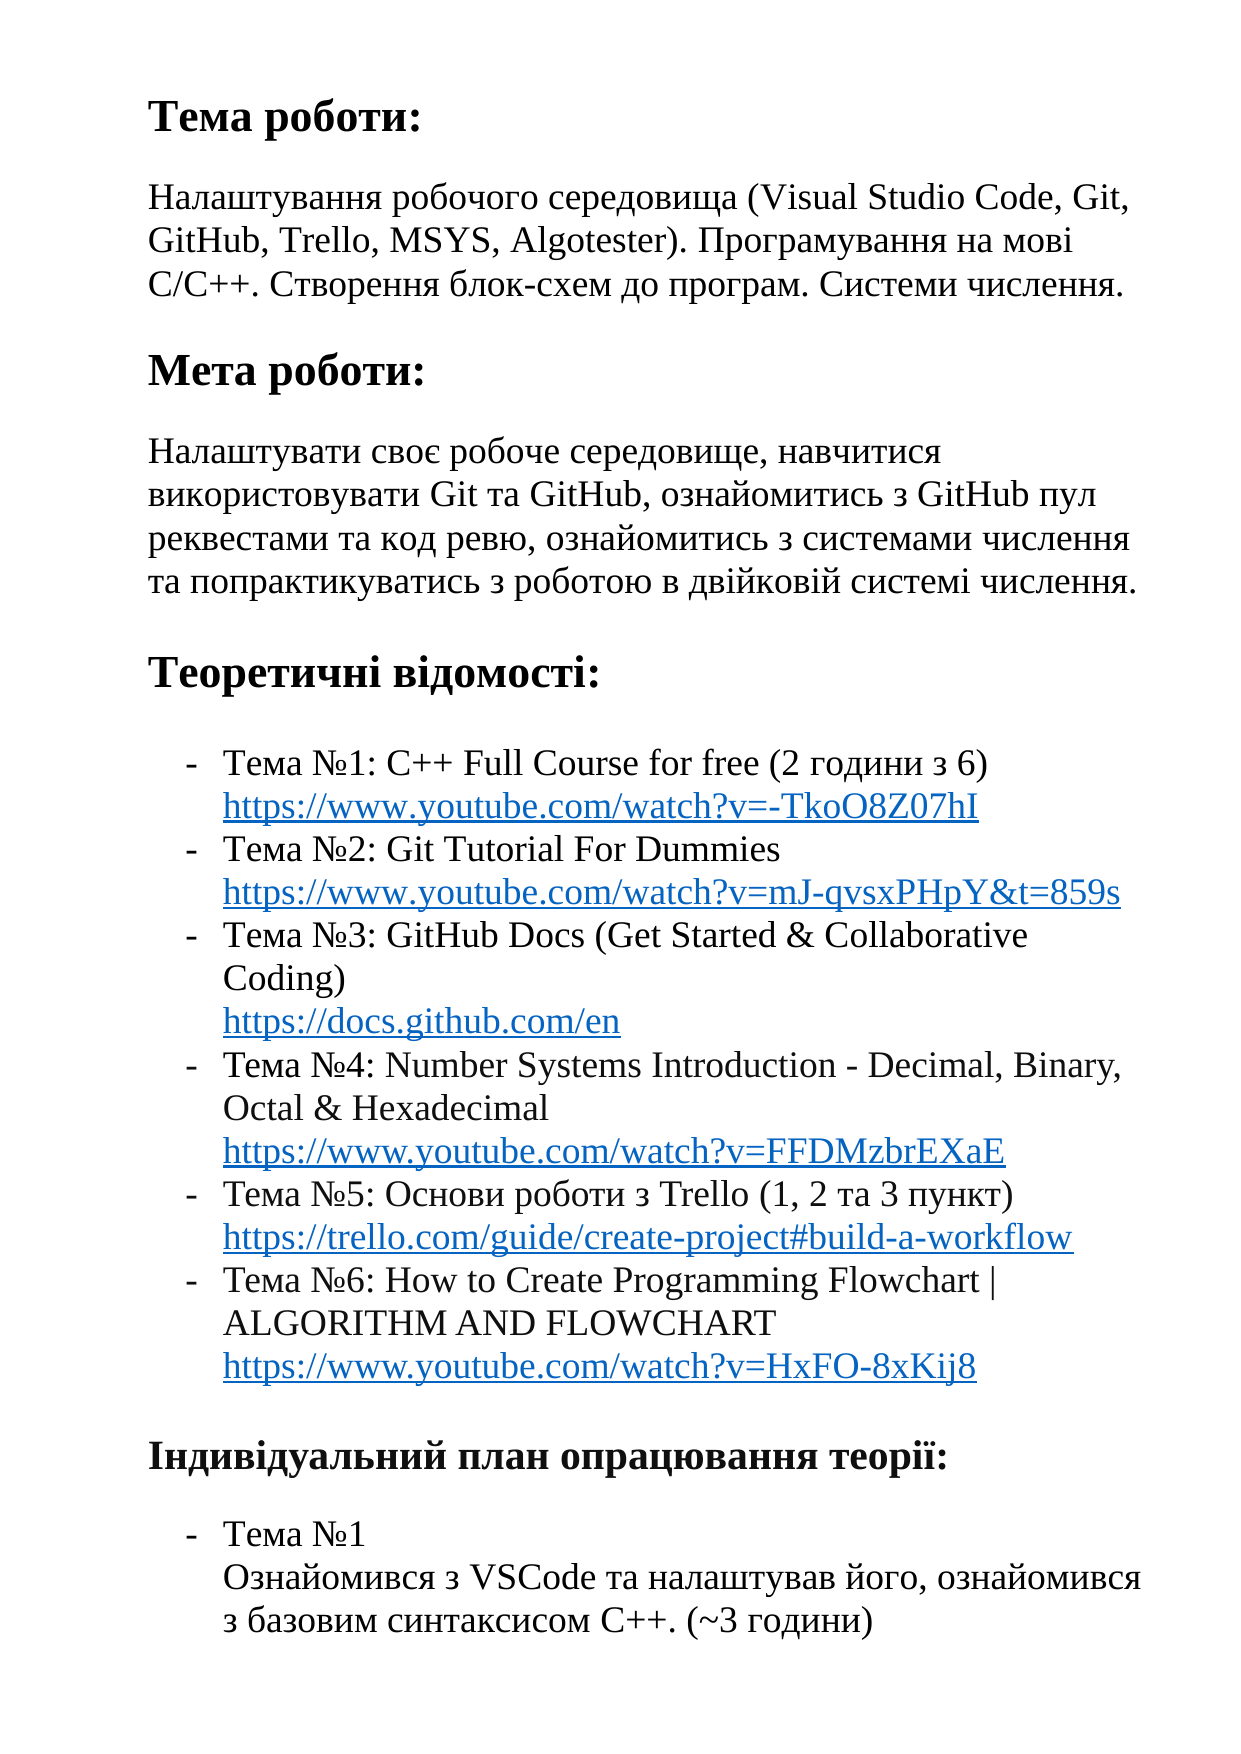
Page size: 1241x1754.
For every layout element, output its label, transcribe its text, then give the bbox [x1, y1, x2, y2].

list Тема №2: Git Tutorial For Dummies [185, 826, 1152, 869]
subtitle https://www.youtube.com/watch?v=FFDMzbrEXaE [223, 1128, 1152, 1171]
list https://docs.github.com/en [223, 999, 1152, 1042]
list Тема №1 [185, 1512, 1152, 1555]
subtitle https://trello.com/guide/create-project#build-a-workflow [223, 1214, 1152, 1258]
list Ознайомився з VSCode та налаштував його, ознайомився з базовим синтаксисом C++. (~3 години) [223, 1555, 1152, 1641]
list Тема №1: C++ Full Course for free (2 години з 6) [185, 740, 1152, 783]
list Тема №3: GitHub Docs (Get Started & Collaborative Coding) [185, 913, 1152, 999]
text Мета роботи: [148, 342, 1152, 395]
subtitle Тема №4: Number Systems Introduction - Decimal, Binary, Octal & Hexadecimal [185, 1042, 1152, 1128]
list https://www.youtube.com/watch?v=mJ-qvsxPHpY&t=859s [223, 869, 1152, 913]
text Налаштування робочого середовища (Visual Studio Code, Git, GitHub, Trello, MSYS, Algotester). Програмування на мові С/C++. Створення блок-схем до програм. Системи числення. [148, 175, 1152, 304]
text Теоретичні відомості: [148, 644, 1152, 697]
list https://www.youtube.com/watch?v=-TkoO8Z07hI [223, 783, 1152, 826]
subtitle Тема №5: Основи роботи з Trello (1, 2 та 3 пункт) [185, 1171, 1152, 1214]
subtitle Тема №6: How to Create Programming Flowchart | ALGORITHM AND FLOWCHART [185, 1258, 1152, 1344]
subtitle https://www.youtube.com/watch?v=HxFO-8xKij8 [223, 1344, 1152, 1387]
subtitle Індивідуальний план опрацювання теорії: [148, 1430, 1152, 1478]
text Налаштувати своє робоче середовище, навчитися використовувати Git та GitHub, ознайомитись з GitHub пул реквестами та код ревю, ознайомитись з системами числення та попрактикуватись з роботою в двійковій системі числення. [148, 429, 1152, 601]
text Тема роботи: [148, 88, 1152, 141]
